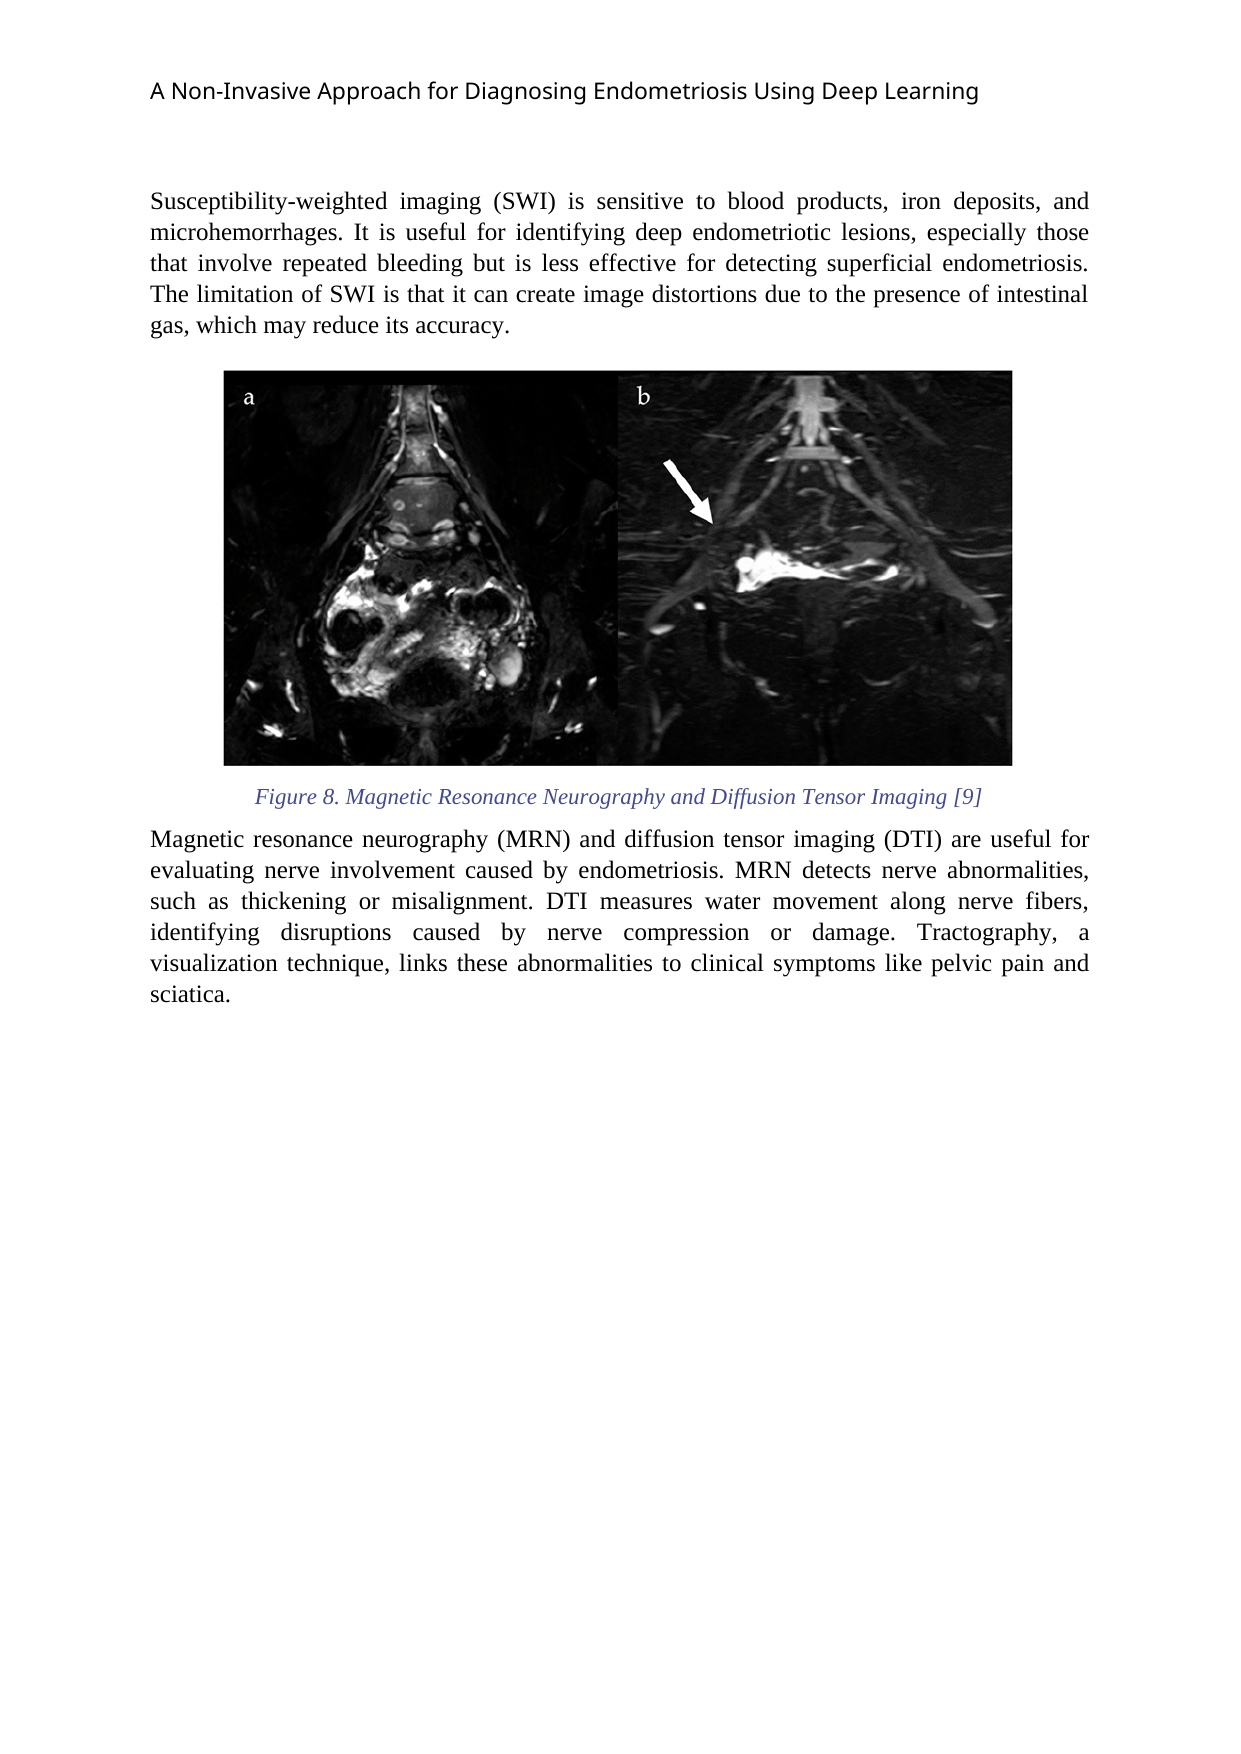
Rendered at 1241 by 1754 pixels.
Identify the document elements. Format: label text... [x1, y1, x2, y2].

text Susceptibility-weighted imaging (SWI) is sensitive to blood products, iron deposits, and microhemorrhages. It is useful for identifying deep endometriotic lesions, especially those that involve repeated bleeding but is less effective for detecting superficial endometriosis. The limitation of SWI is that it can create image distortions due to the presence of intestinal gas, which may reduce its accuracy. [150, 186, 1090, 339]
text Magnetic resonance neurography (MRN) and diffusion tensor imaging (DTI) are useful for evaluating nerve involvement caused by endometriosis. MRN detects nerve abnormalities, such as thickening or misalignment. DTI measures water movement along nerve fibers, identifying disruptions caused by nerve compression or damage. Tractography, a visualization technique, links these abnormalities to clinical symptoms like pelvic pain and sciatica. [150, 824, 1090, 1008]
picture [216, 363, 1025, 772]
